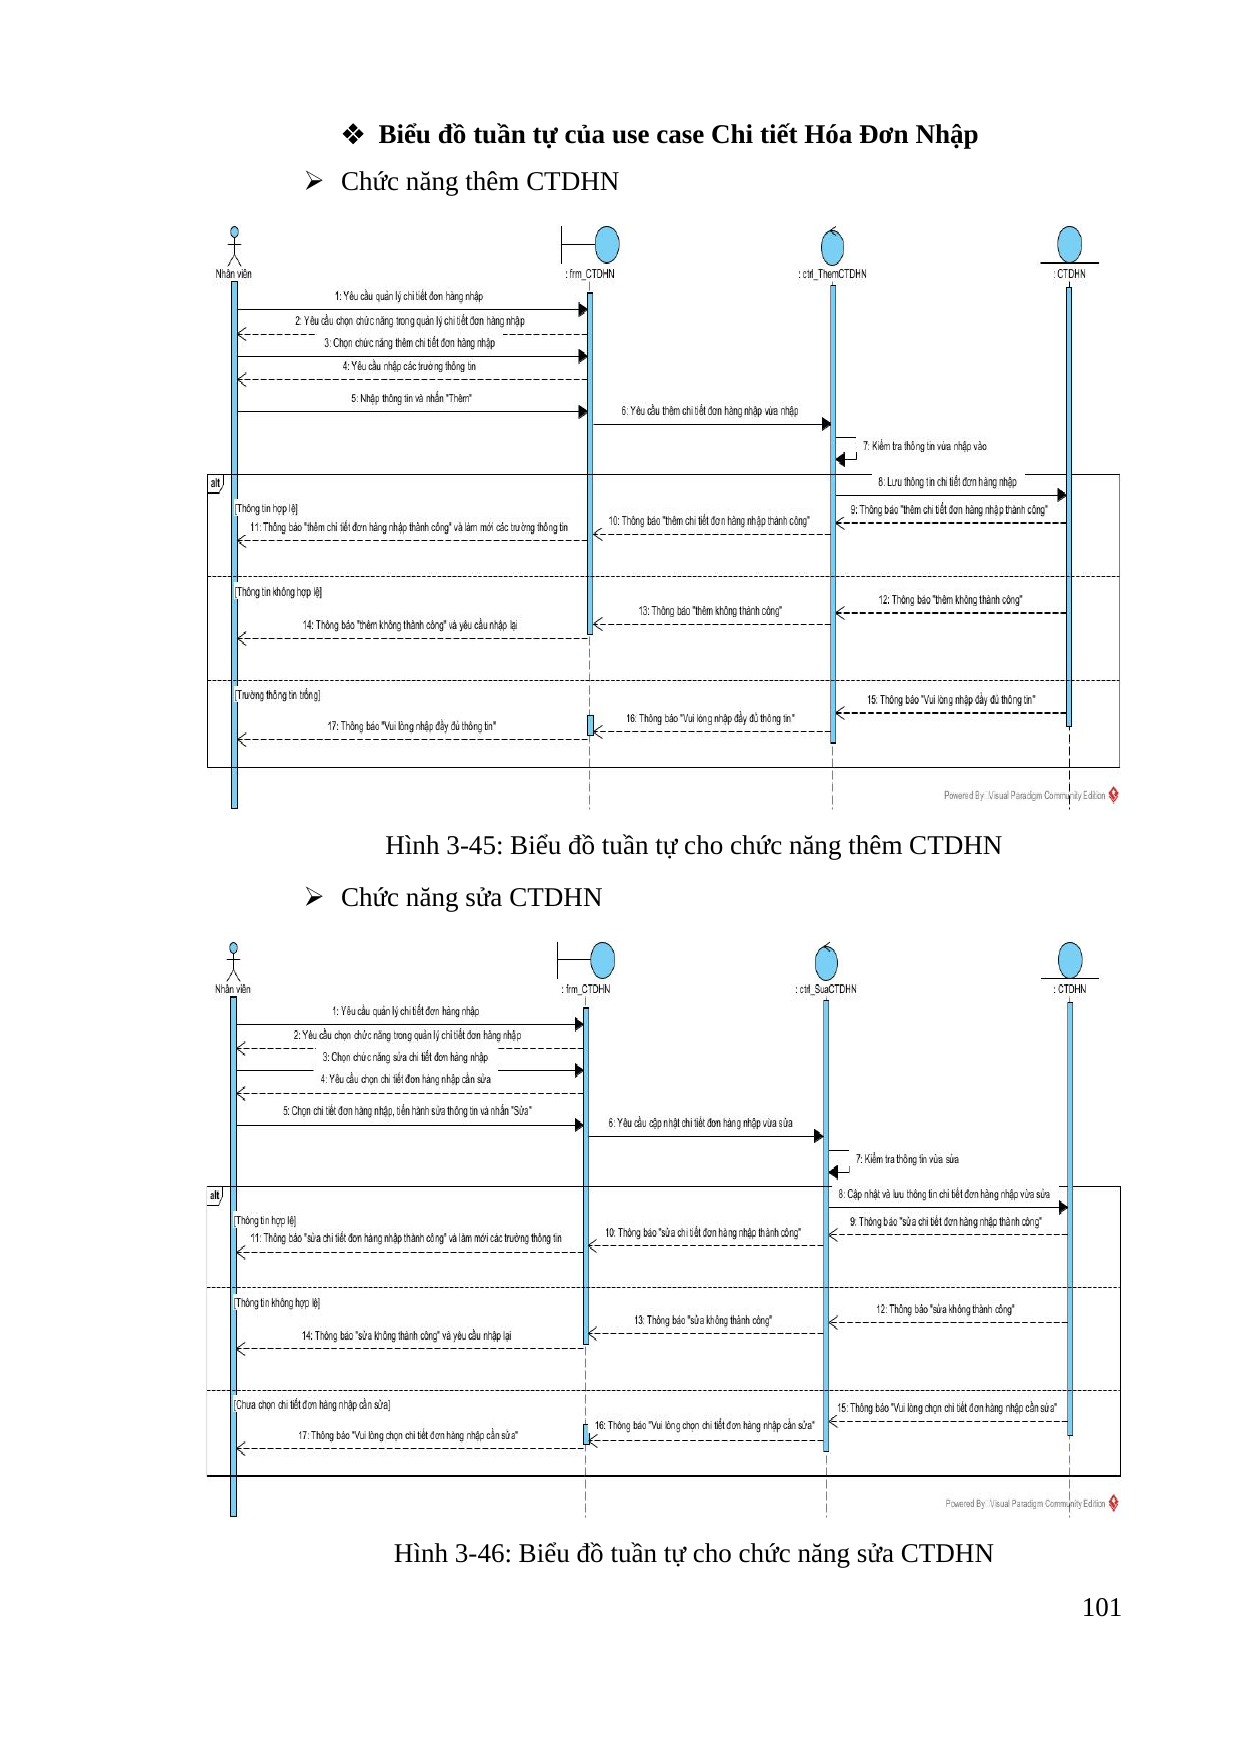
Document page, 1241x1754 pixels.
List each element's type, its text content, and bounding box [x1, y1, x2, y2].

picture [206, 224, 1122, 814]
picture [206, 940, 1122, 1522]
list Chức năng thêm CTDHN [303, 165, 1122, 196]
list Biểu đồ tuần tự của use case Chi tiết Hóa Đơn Nhập [341, 118, 1122, 149]
list Chức năng sửa CTDHN [303, 881, 1122, 913]
